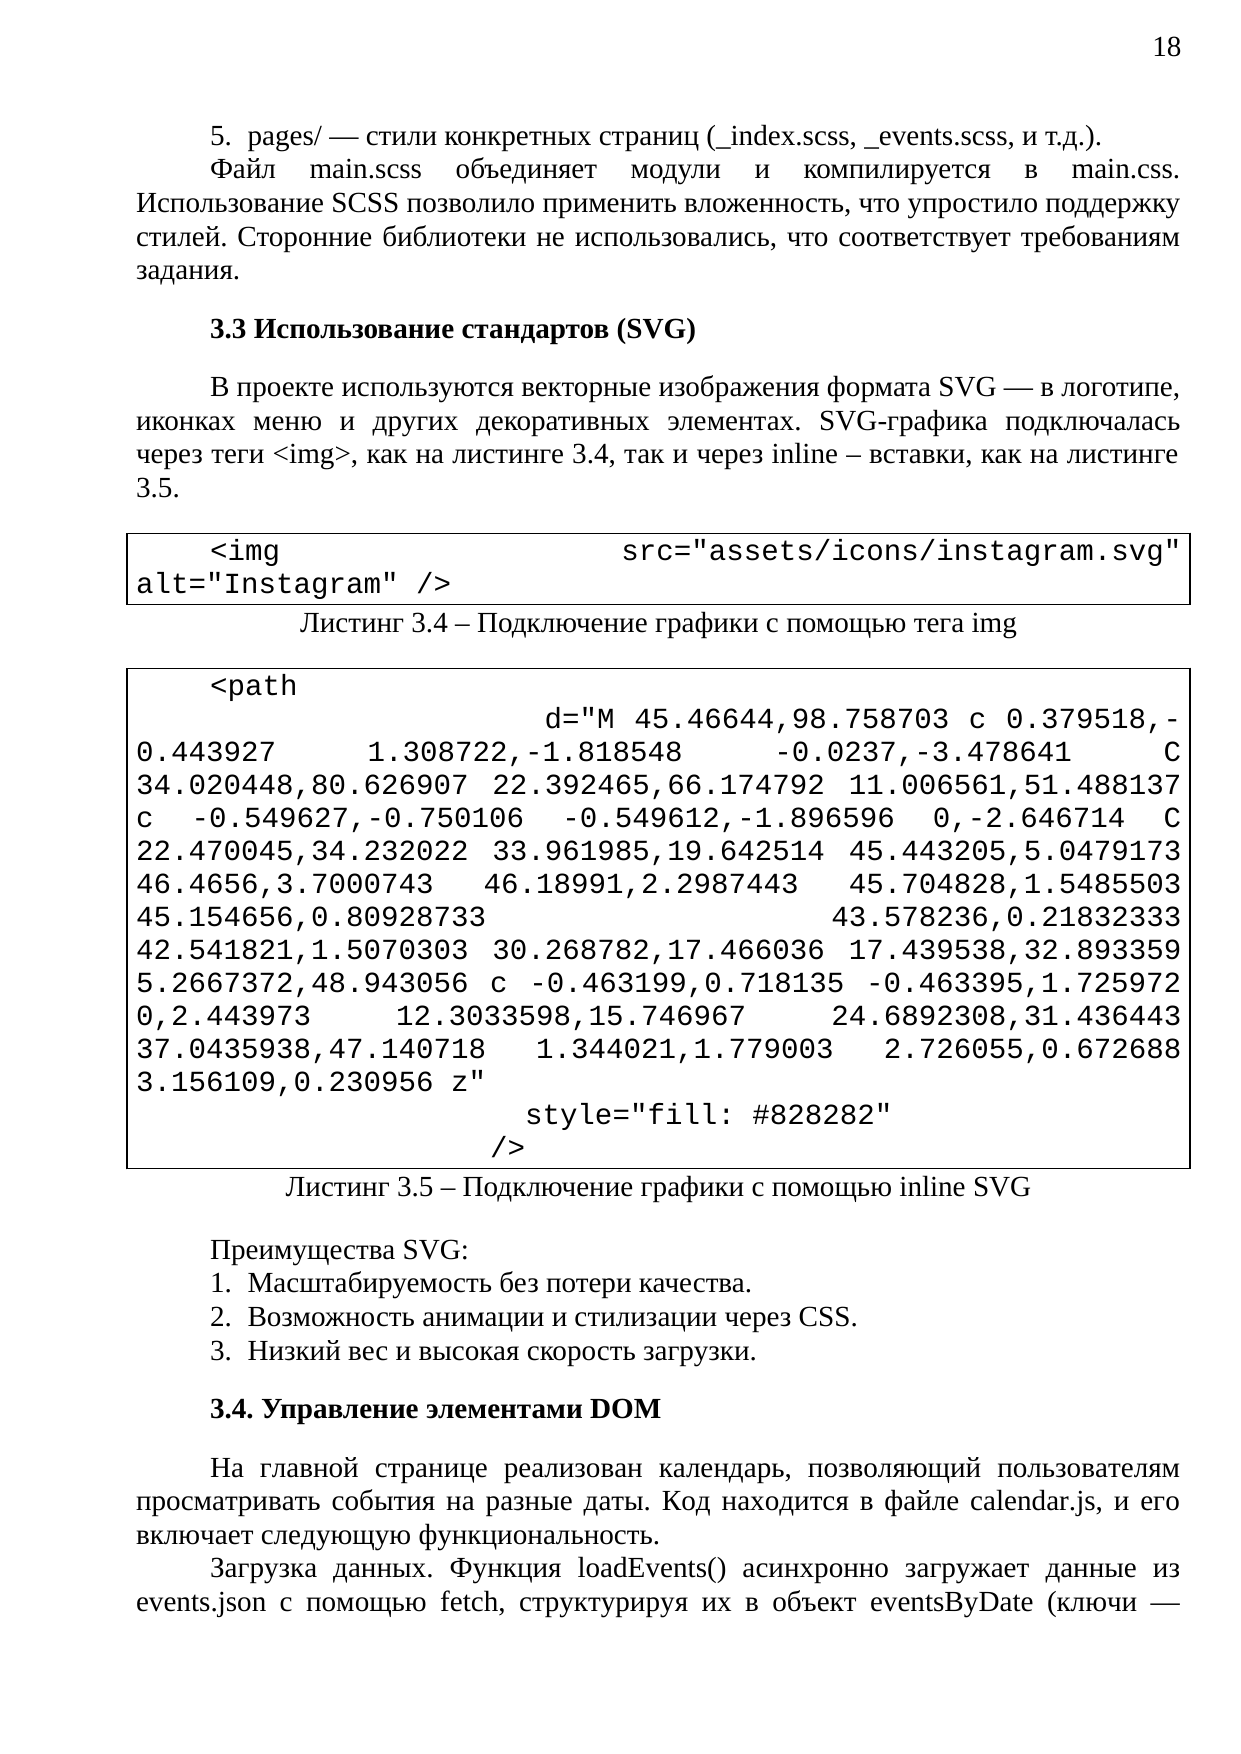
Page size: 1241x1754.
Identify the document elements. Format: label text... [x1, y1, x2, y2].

list Возможность анимации и стилизации через CSS. [210, 1299, 1181, 1333]
text <img src="assets/icons/instagram.svg" alt="Instagram" /> [128, 534, 1189, 604]
text d="M 45.46644,98.758703 c 0.379518,-0.443927 1.308722,-1.818548 -0.0237,-3.478641 C 34.020448,80.626907 22.392465,66.174792 11.006561,51.488137 c -0.549627,-0.750106 -0.549612,-1.896596 0,-2.646714 C 22.470045,34.232022 33.961985,19.642514 45.443205,5.0479173 46.4656,3.7000743 46.18991,2.2987443 45.704828,1.5485503 45.154656,0.80928733 43.578236,0.21832333 42.541821,1.5070303 30.268782,17.466036 17.439538,32.893359 5.2667372,48.943056 c -0.463199,0.718135 -0.463395,1.725972 0,2.443973 12.3033598,15.746967 24.6892308,31.436443 37.0435938,47.140718 1.344021,1.779003 2.726055,0.672688 3.156109,0.230956 z" [136, 704, 1181, 1100]
text 3.4. Управление элементами DOM [136, 1391, 1181, 1425]
text Преимущества SVG: [136, 1232, 1181, 1266]
text На главной странице реализован календарь, позволяющий пользователям просматривать события на разные даты. Код находится в файле calendar.js, и его включает следующую функциональность. [136, 1450, 1181, 1550]
text Файл main.scss объединяет модули и компилируется в main.css. Использование SCSS позволило применить вложенность, что упростило поддержку стилей. Сторонние библиотеки не использовались, что соответствует требованиям задания. [136, 152, 1181, 286]
list Низкий вес и высокая скорость загрузки. [210, 1333, 1181, 1366]
list pages/ — стили конкретных страниц (_index.scss, _events.scss, и т.д.). [210, 118, 1181, 152]
text В проекте используются векторные изображения формата SVG — в логотипе, иконках меню и других декоративных элементах. SVG-графика подключалась через теги <img>, как на листинге 3.4, так и через inline – вставки, как на листинге 3.5. [136, 369, 1181, 503]
text <path [128, 669, 1189, 704]
text 3.3 Использование стандартов (SVG) [136, 311, 1181, 344]
text Листинг 3.5 – Подключение графики с помощью inline SVG [136, 1169, 1181, 1203]
text style="fill: #828282" [136, 1100, 1181, 1130]
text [136, 1550, 1181, 1617]
text Листинг 3.4 – Подключение графики с помощью тега img [136, 605, 1181, 638]
list Масштабируемость без потери качества. [210, 1266, 1181, 1299]
text /> [128, 1130, 1189, 1168]
